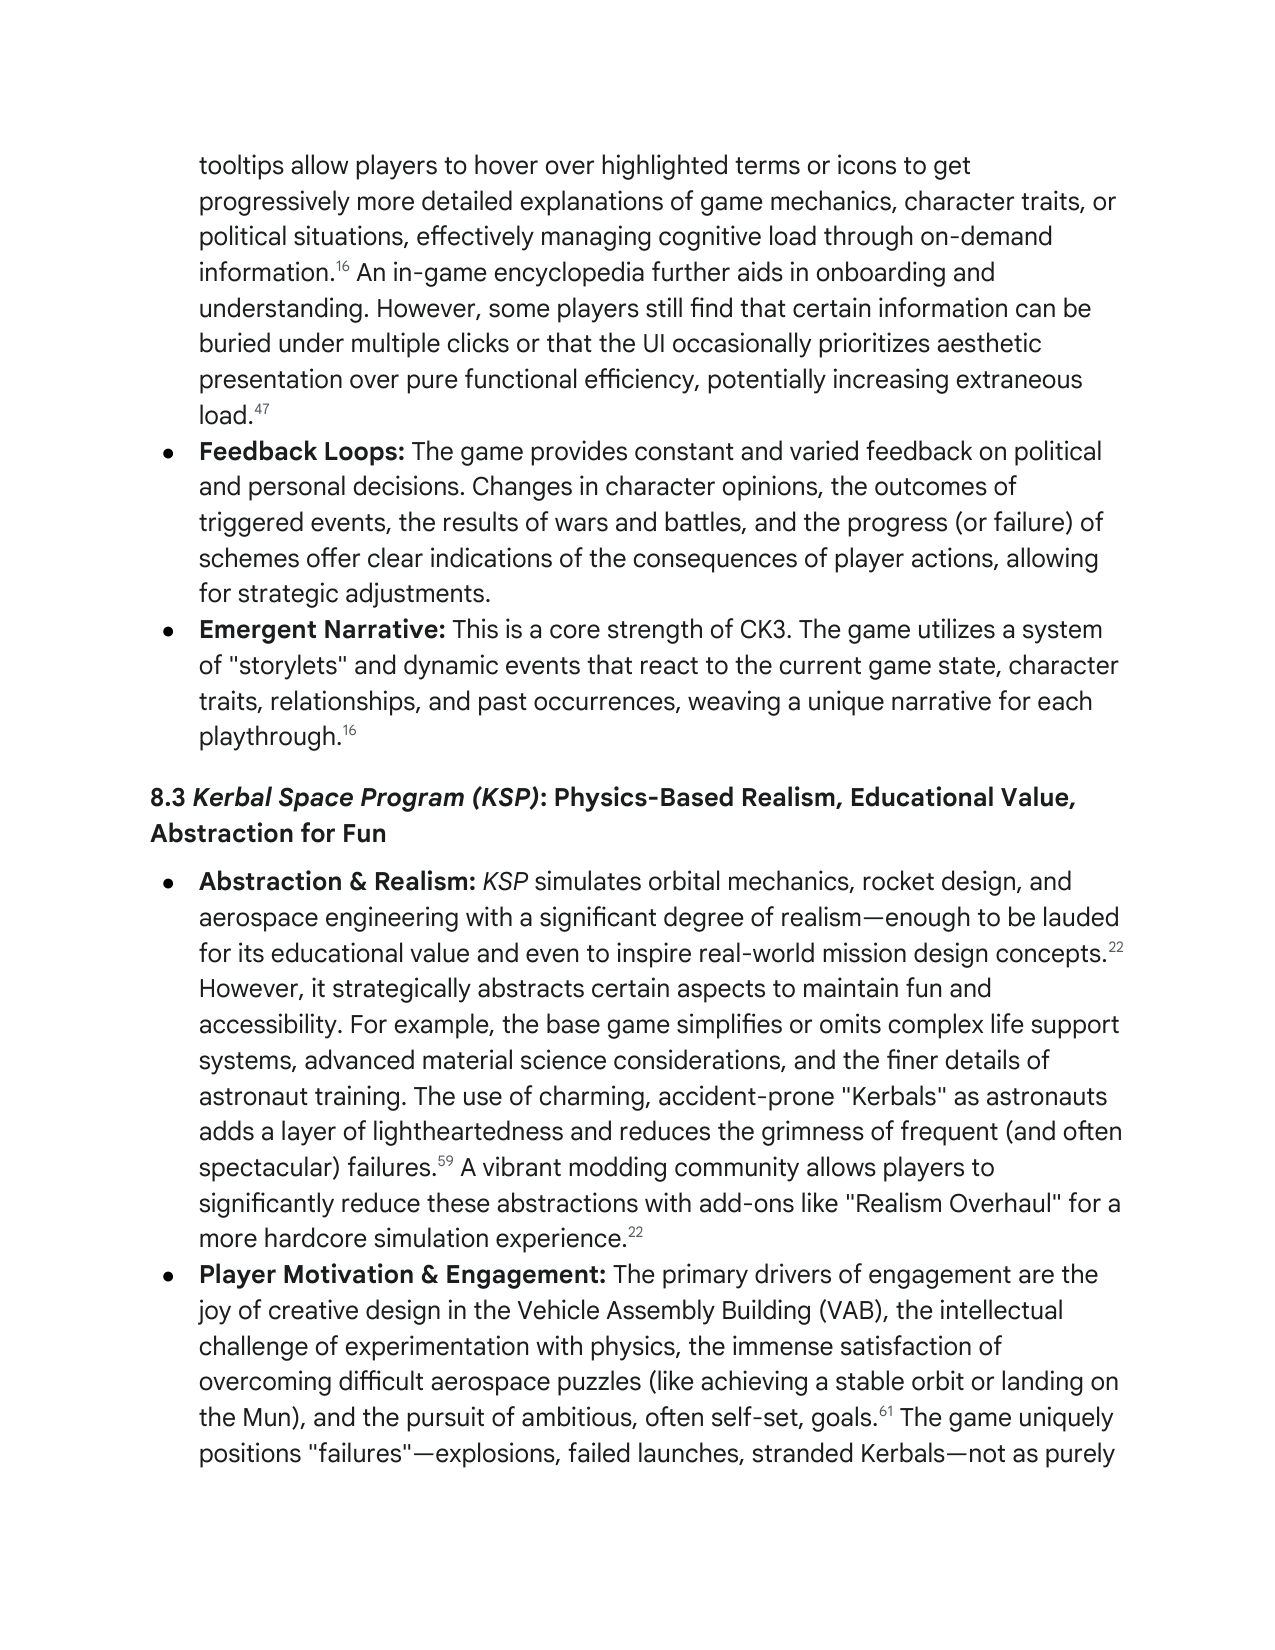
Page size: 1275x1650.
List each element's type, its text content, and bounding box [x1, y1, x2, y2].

list Abstraction & Realism: KSP simulates orbital mechanics, rocket design, and aerospace engineering with a significant degree of realism—enough to be lauded for its educational value and even to inspire real-world mission design concepts.22 However, it strategically abstracts certain aspects to maintain fun and accessibility. For example, the base game simplifies or omits complex life support systems, advanced material science considerations, and the finer details of astronaut training. The use of charming, accident-prone "Kerbals" as astronauts adds a layer of lightheartedness and reduces the grimness of frequent (and often spectacular) failures.59 A vibrant modding community allows players to significantly reduce these abstractions with add-ons like "Realism Overhaul" for a more hardcore simulation experience.22 [161, 866, 1125, 1255]
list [161, 150, 1125, 431]
list Feedback Loops: The game provides constant and varied feedback on political and personal decisions. Changes in character opinions, the outcomes of triggered events, the results of wars and battles, and the progress (or failure) of schemes offer clear indications of the consequences of player actions, allowing for strategic adjustments. [161, 436, 1125, 610]
text 8.3 Kerbal Space Program (KSP): Physics-Based Realism, Educational Value, Abstraction for Fun [150, 782, 1125, 849]
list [161, 1259, 1125, 1469]
list Emergent Narrative: This is a core strength of CK3. The game utilizes a system of "storylets" and dynamic events that react to the current game state, character traits, relationships, and past occurrences, weaving a unique narrative for each playthrough.16 [161, 614, 1125, 753]
